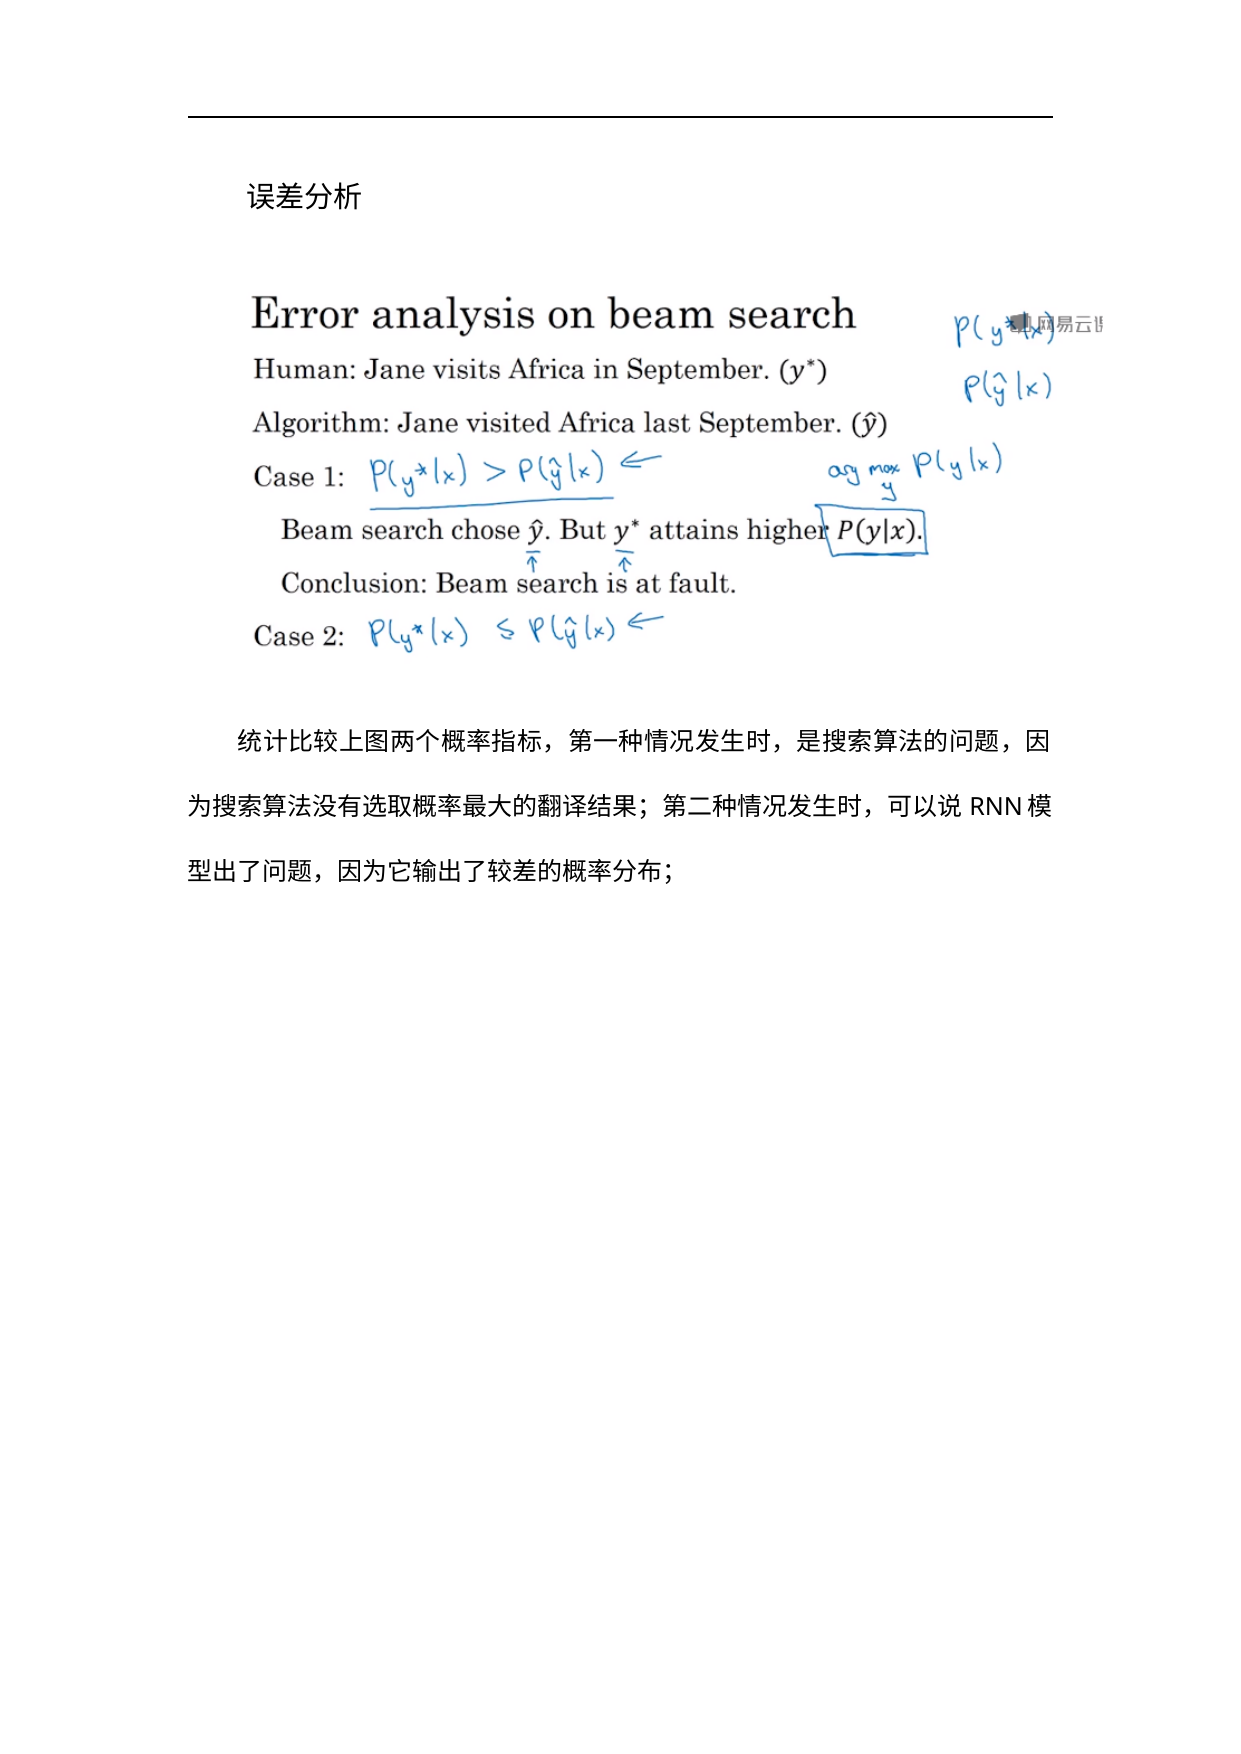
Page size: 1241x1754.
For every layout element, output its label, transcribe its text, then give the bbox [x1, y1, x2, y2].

text 统计比较上图两个概率指标，第一种情况发生时，是搜索算法的问题，因为搜索算法没有选取概率最大的翻译结果；第二种情况发生时，可以说RNN模型出了问题，因为它输出了较差的概率分布； [187, 707, 1053, 902]
subtitle 误差分析 [187, 162, 1053, 227]
picture [237, 285, 1103, 681]
